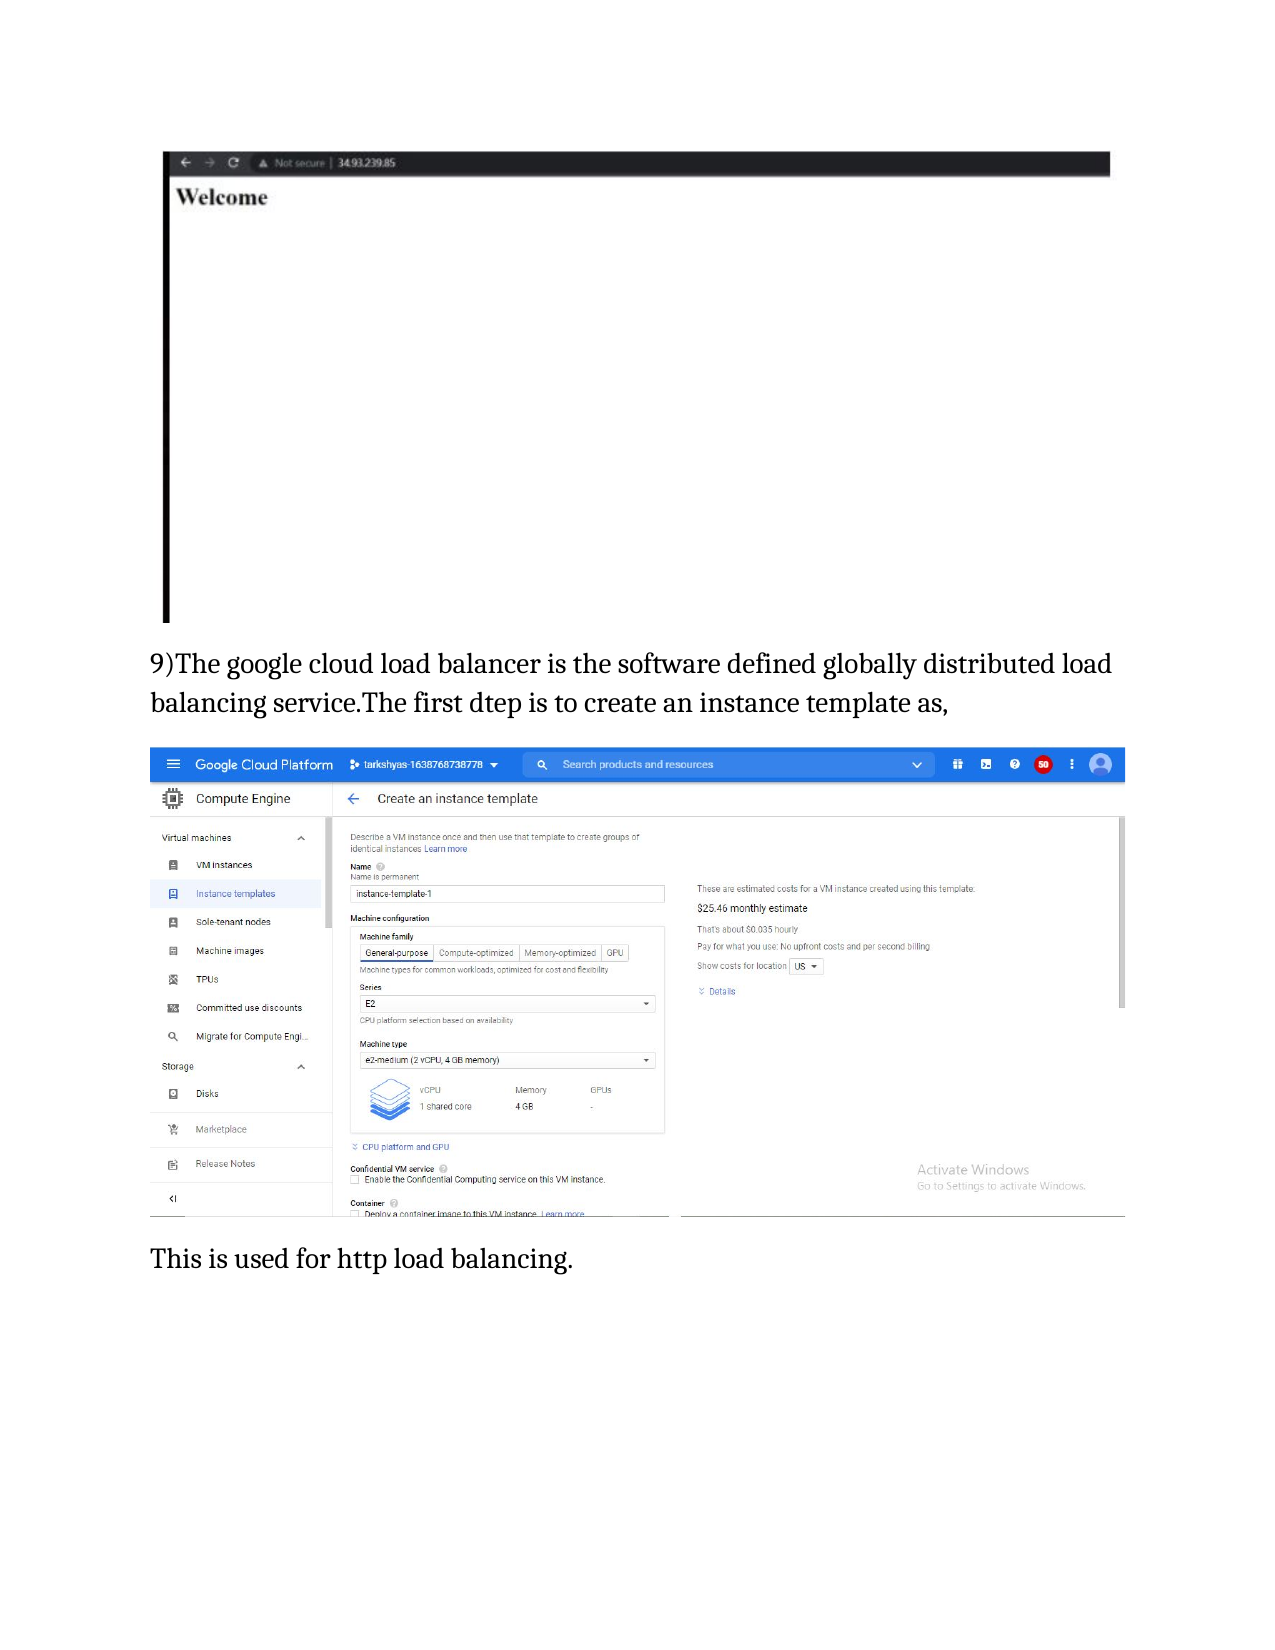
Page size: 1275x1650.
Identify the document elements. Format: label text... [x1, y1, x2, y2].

picture [150, 745, 1125, 1217]
text 9)The google cloud load balancer is the software defined globally distributed load balancing service.The first dtep is to create an instance template as, [150, 647, 1125, 719]
text This is used for http load balancing. [150, 1242, 1125, 1276]
picture [150, 150, 1125, 623]
